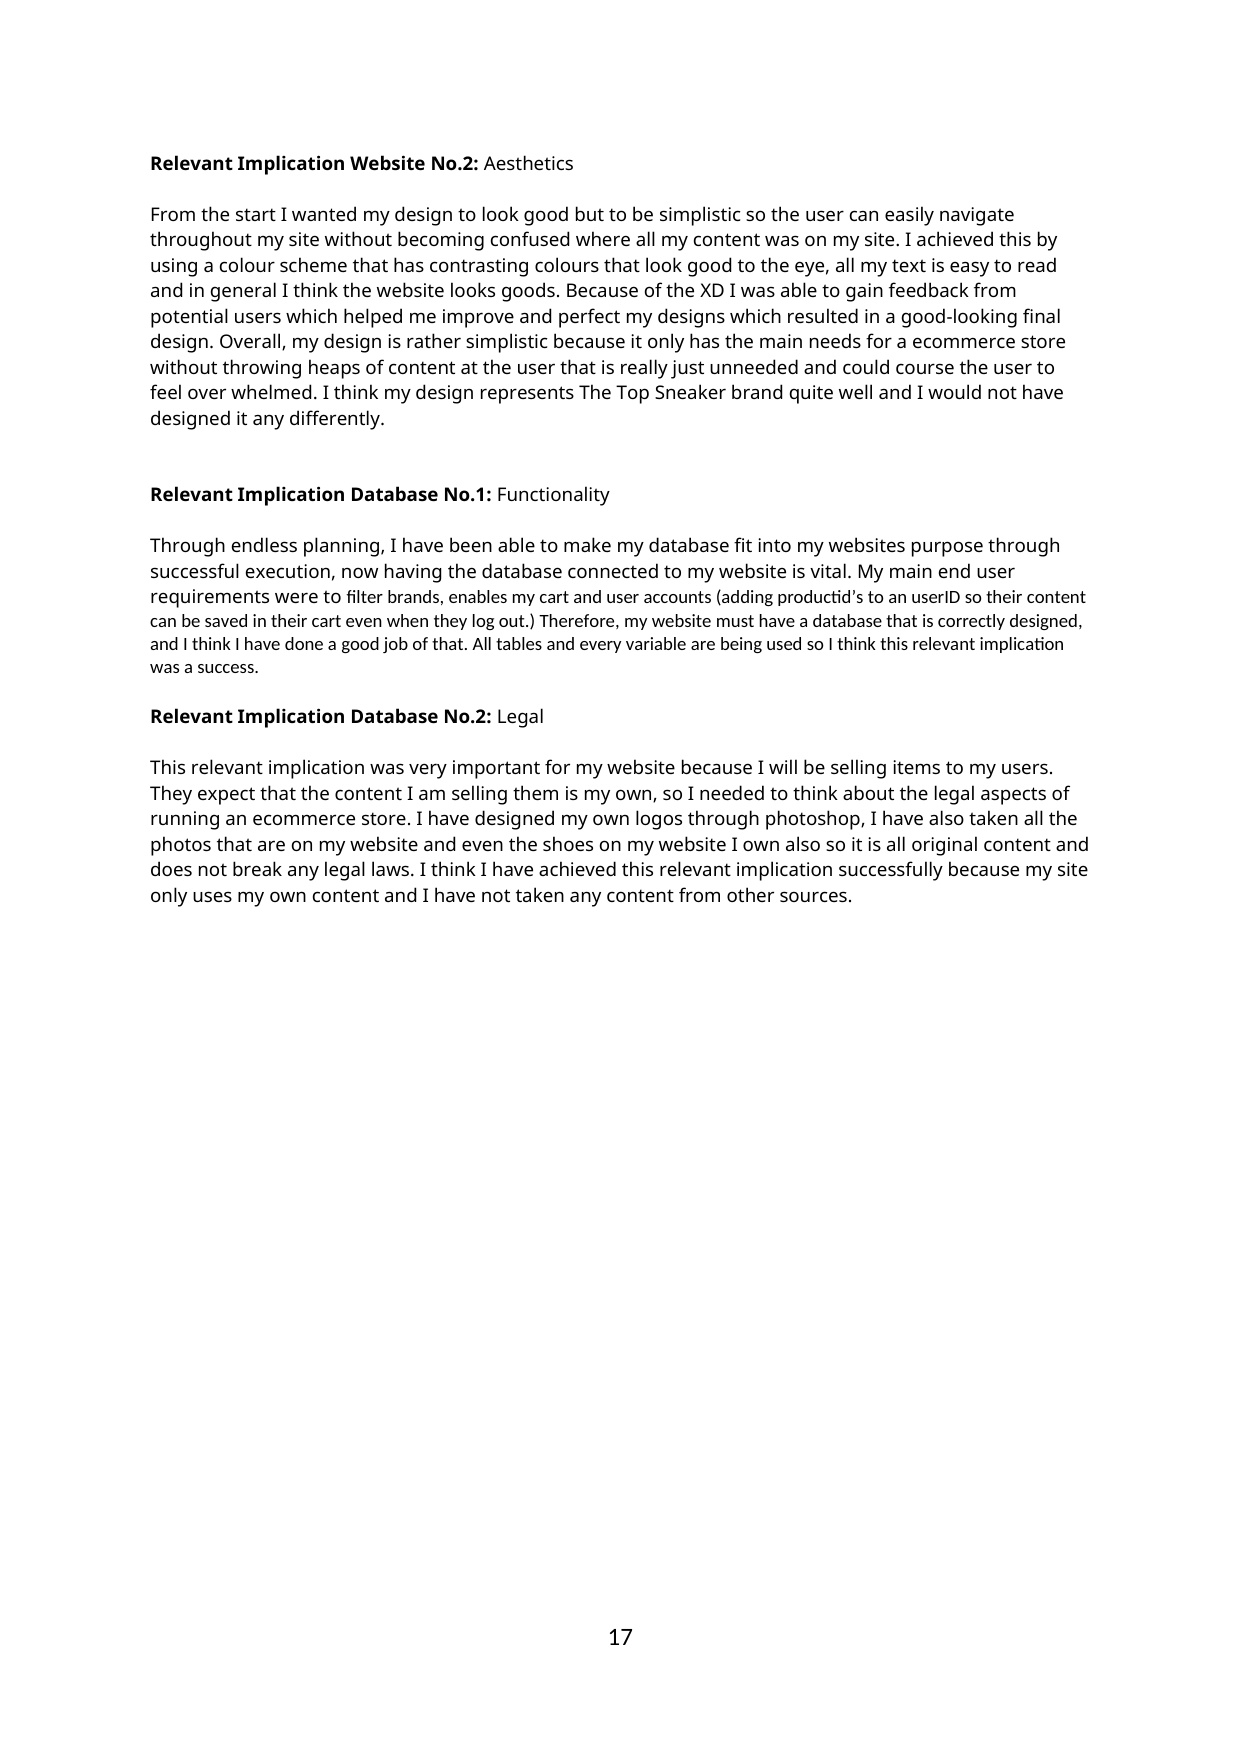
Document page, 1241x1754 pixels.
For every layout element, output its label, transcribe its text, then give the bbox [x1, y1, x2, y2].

text This relevant implication was very important for my website because I will be selling items to my users. They expect that the content I am selling them is my own, so I needed to think about the legal aspects of running an ecommerce store. I have designed my own logos through photoshop, I have also taken all the photos that are on my website and even the shoes on my website I own also so it is all original content and does not break any legal laws. I think I have achieved this relevant implication successfully because my site only uses my own content and I have not taken any content from other sources. [150, 755, 1090, 908]
text Relevant Implication Database No.2: Legal [150, 704, 1090, 729]
text From the start I wanted my design to look good but to be simplistic so the user can easily navigate throughout my site without becoming confused where all my content was on my site. I achieved this by using a colour scheme that has contrasting colours that look good to the eye, all my text is easy to read and in general I think the website looks goods. Because of the XD I was able to gain feedback from potential users which helped me improve and perfect my designs which resulted in a good-looking final design. Overall, my design is rather simplistic because it only has the main needs for a ecommerce store without throwing heaps of content at the user that is really just unneeded and could course the user to feel over whelmed. I think my design represents The Top Sneaker brand quite well and I would not have designed it any differently. [150, 201, 1090, 431]
text Relevant Implication Database No.1: Functionality [150, 482, 1090, 507]
text Through endless planning, I have been able to make my database fit into my websites purpose through successful execution, now having the database connected to my website is vital. My main end user requirements were to filter brands, enables my cart and user accounts (adding productid’s to an userID so their content can be saved in their cart even when they log out.) Therefore, my website must have a database that is correctly designed, and I think I have done a good job of that. All tables and every variable are being used so I think this relevant implication was a success. [150, 533, 1090, 678]
text Relevant Implication Website No.2: Aesthetics [150, 150, 1090, 176]
